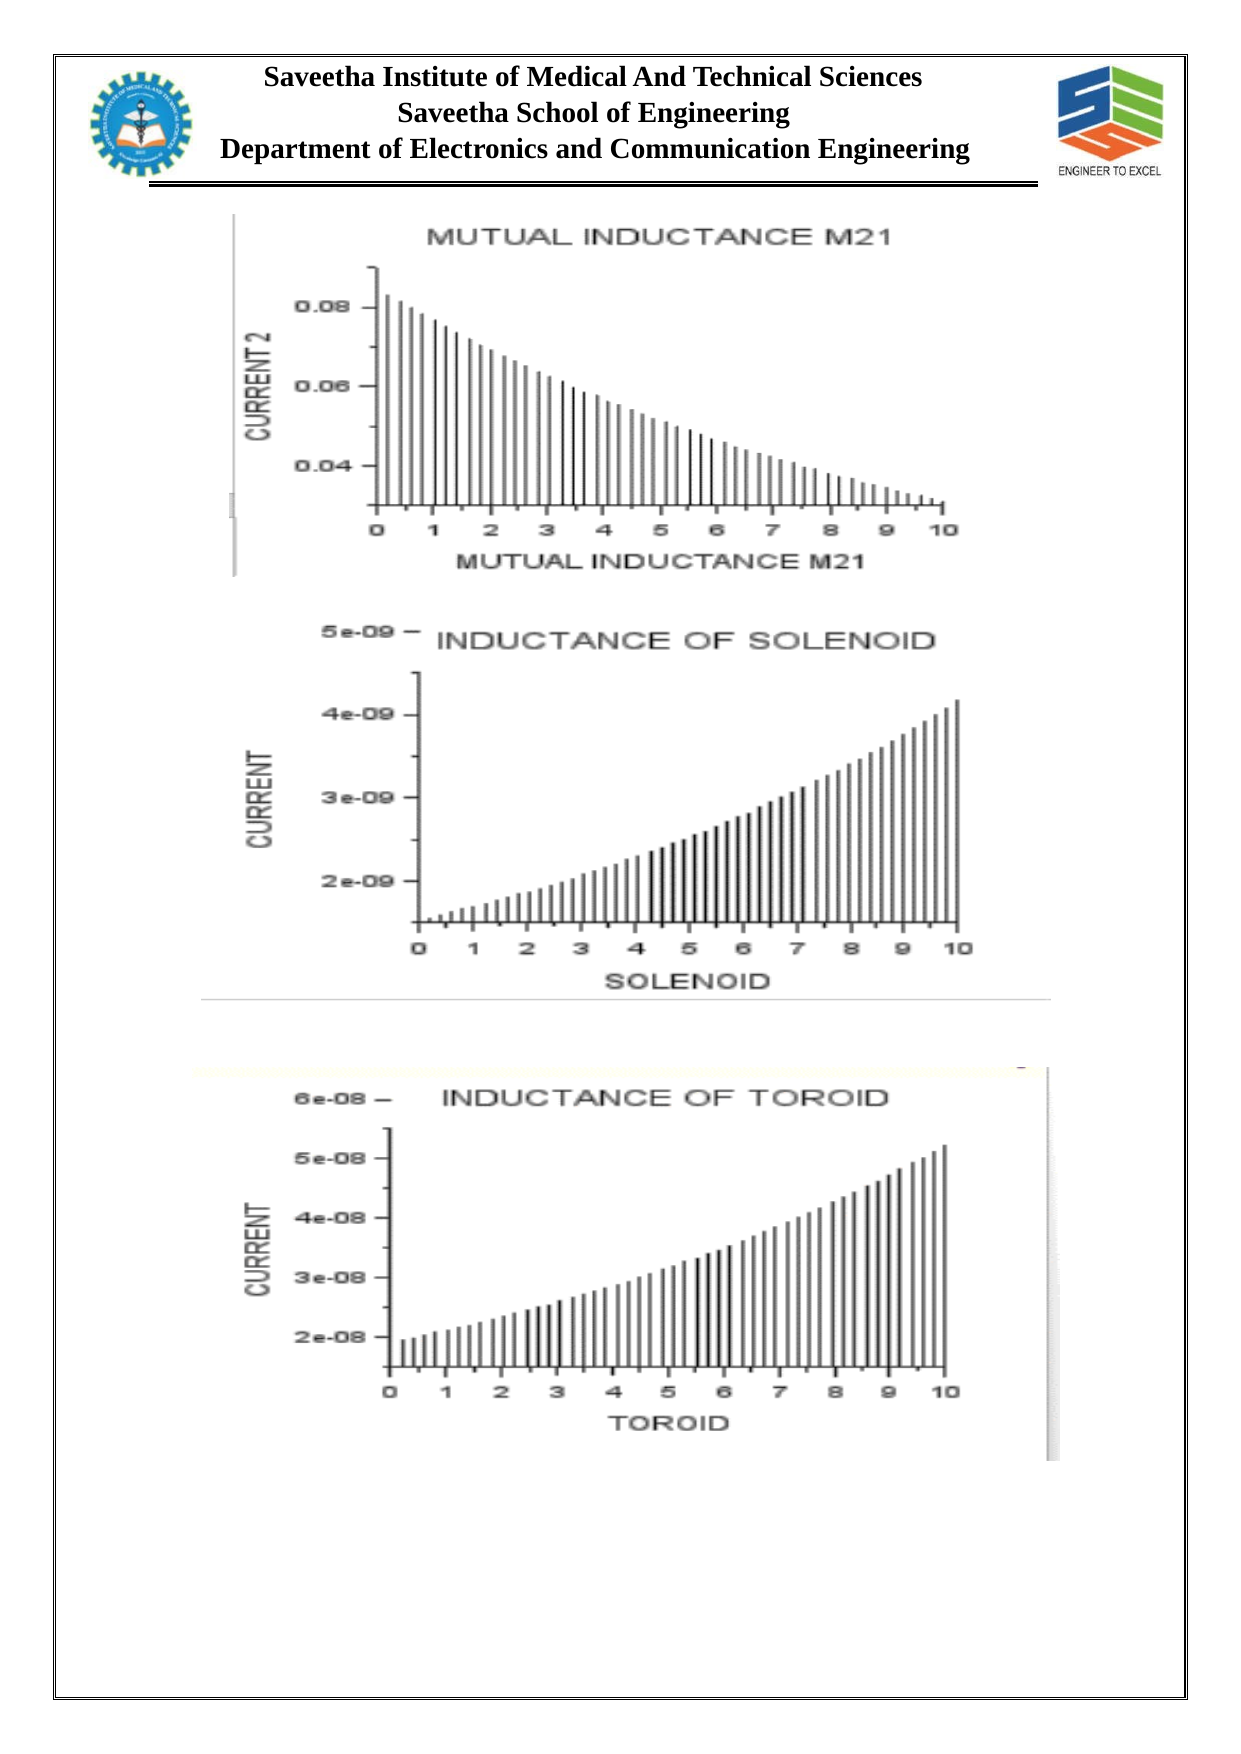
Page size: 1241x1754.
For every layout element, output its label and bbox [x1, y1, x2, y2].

picture [192, 1067, 1060, 1461]
picture [1056, 64, 1164, 179]
picture [201, 609, 1051, 1003]
picture [229, 214, 1023, 577]
picture [88, 70, 197, 179]
